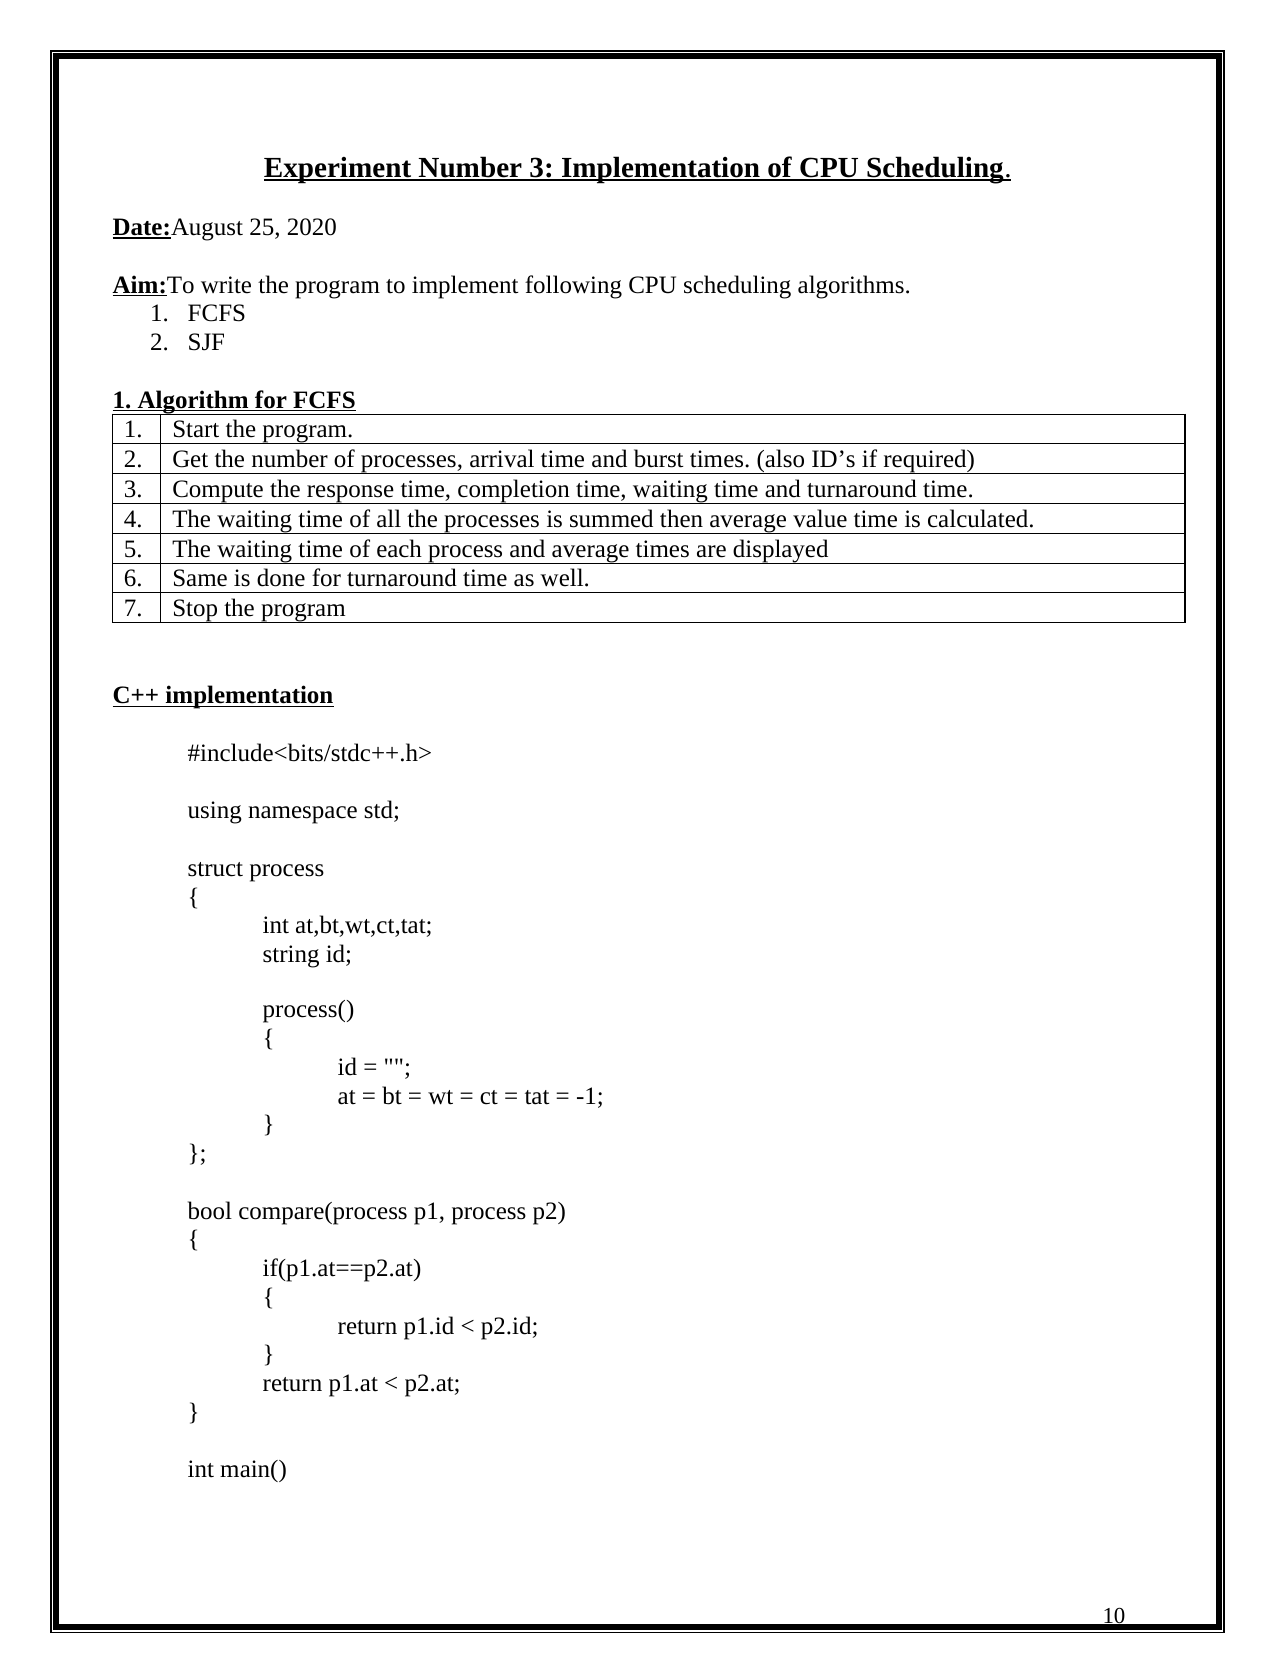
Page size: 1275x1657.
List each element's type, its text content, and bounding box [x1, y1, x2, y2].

text process() [187, 994, 1162, 1023]
text { [187, 1224, 1162, 1253]
table_cell 4. [113, 504, 160, 533]
text int main() [187, 1454, 1162, 1483]
table_cell 6. [113, 564, 160, 592]
table_cell Compute the response time, completion time, waiting time and turnaround time. [161, 474, 1184, 503]
text } [187, 1109, 1162, 1138]
text } [187, 1339, 1162, 1368]
list SJF [150, 327, 1162, 356]
text return p1.id < p2.id; [187, 1311, 1162, 1339]
text bool compare(process p1, process p2) [187, 1196, 1162, 1224]
text id = ""; [187, 1052, 1162, 1081]
text C++ implementation [112, 681, 1162, 709]
text { [187, 1282, 1162, 1311]
table_cell The waiting time of each process and average times are displayed [161, 534, 1184, 562]
text }; [187, 1138, 1162, 1167]
text using namespace std; [187, 796, 1162, 824]
text { [187, 882, 1162, 911]
table_cell 7. [113, 593, 160, 622]
list FCFS [150, 298, 1162, 327]
text if(p1.at==p2.at) [187, 1253, 1162, 1282]
table_cell The waiting time of all the processes is summed then average value time is calculated. [161, 504, 1184, 533]
table_header 1. [113, 415, 160, 443]
table_header Start the program. [161, 415, 1184, 443]
table_cell Stop the program [161, 593, 1184, 622]
table_cell Get the number of processes, arrival time and burst times. (also ID’s if required) [161, 444, 1184, 473]
text #include<bits/stdc++.h> [187, 738, 1162, 767]
text { [187, 1023, 1162, 1052]
text Aim:To write the program to implement following CPU scheduling algorithms. [112, 270, 1162, 298]
text 1. Algorithm for FCFS [112, 385, 1162, 413]
table_cell 3. [113, 474, 160, 503]
text struct process [187, 853, 1162, 882]
text string id; [187, 939, 1162, 968]
text Experiment Number 3: Implementation of CPU Scheduling. [112, 150, 1162, 183]
text } [187, 1397, 1162, 1426]
table_cell 2. [113, 444, 160, 473]
text return p1.at < p2.at; [187, 1368, 1162, 1397]
text Date:August 25, 2020 [112, 212, 1162, 241]
table_cell Same is done for turnaround time as well. [161, 564, 1184, 592]
table_cell 5. [113, 534, 160, 562]
text int at,bt,wt,ct,tat; [187, 911, 1162, 939]
text at = bt = wt = ct = tat = -1; [187, 1081, 1162, 1109]
